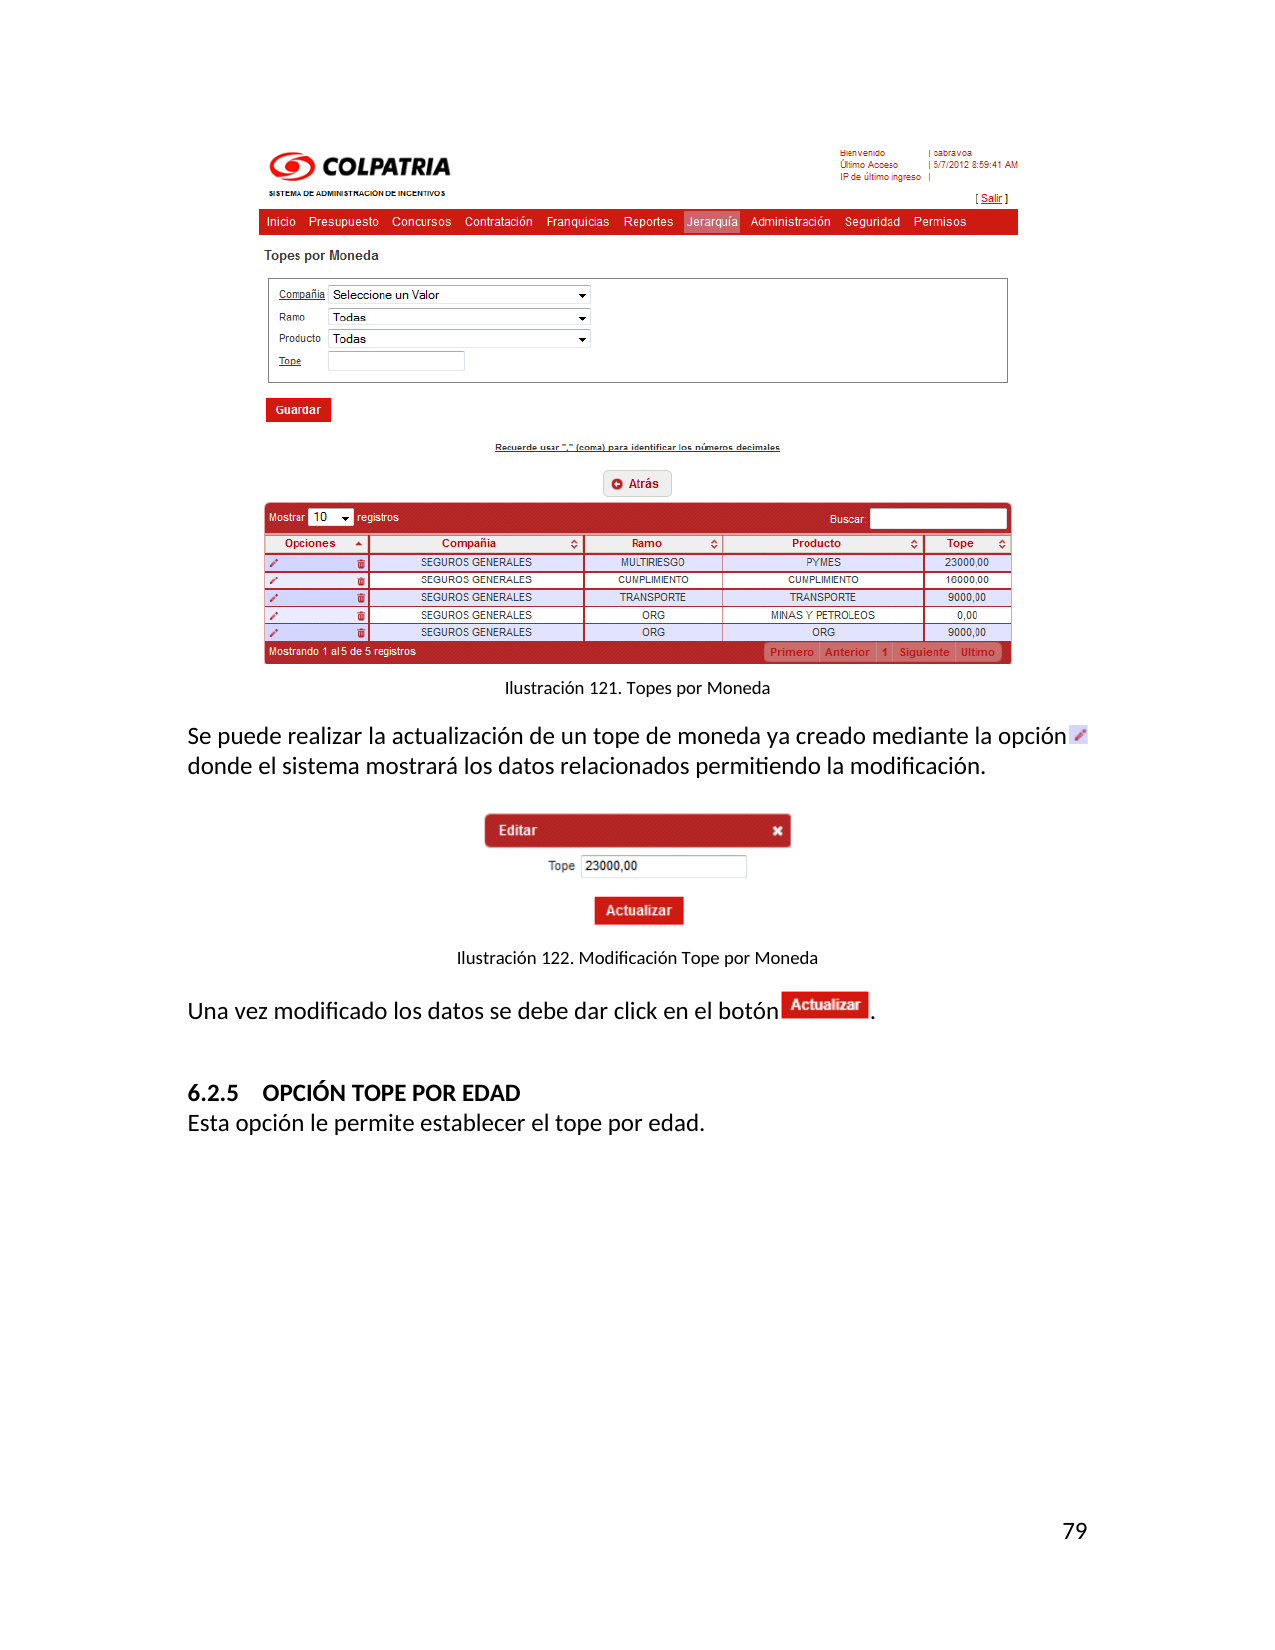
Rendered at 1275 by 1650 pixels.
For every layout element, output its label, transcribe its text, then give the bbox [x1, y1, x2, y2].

picture [779, 989, 870, 1020]
picture [484, 811, 791, 934]
text Ilustración 122. Modificación Tope por Moneda [187, 946, 1087, 969]
text Se puede realizar la actualización de un tope de moneda ya creado mediante la opcióndonde el sistema mostrará los datos relacionados permitiendo la modificación. [187, 720, 1087, 781]
text Esta opción le permite establecer el tope por edad. [187, 1107, 1087, 1138]
picture [257, 150, 1018, 664]
text Ilustración 121. Topes por Moneda [187, 676, 1087, 699]
picture [1069, 725, 1088, 744]
text Una vez modificado los datos se debe dar click en el botón. [187, 990, 1087, 1025]
subtitle OPCIÓN TOPE POR EDAD [187, 1077, 1087, 1107]
